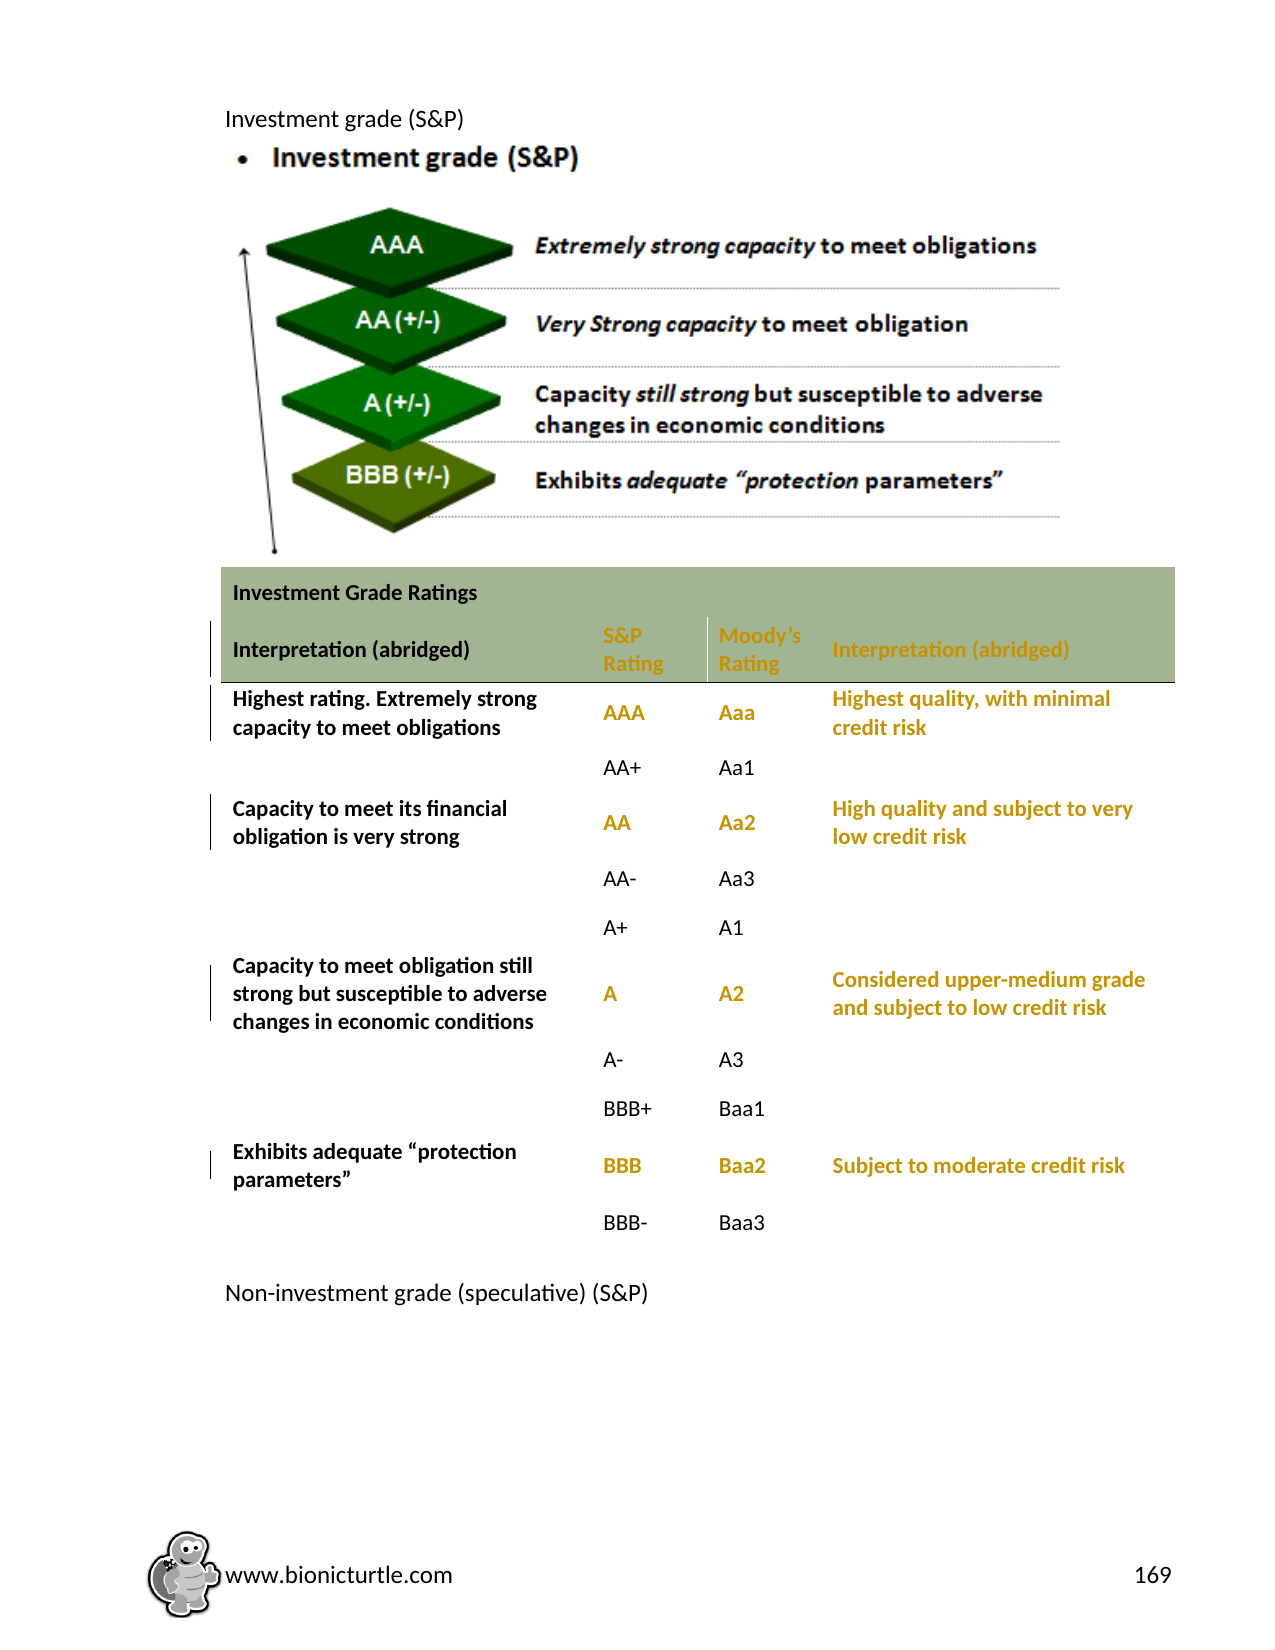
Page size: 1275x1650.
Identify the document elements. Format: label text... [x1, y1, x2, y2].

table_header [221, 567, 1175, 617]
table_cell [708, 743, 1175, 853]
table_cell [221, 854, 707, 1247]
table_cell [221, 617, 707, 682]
picture [225, 134, 1061, 567]
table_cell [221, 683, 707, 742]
text Investment grade (S&P) [225, 103, 1172, 134]
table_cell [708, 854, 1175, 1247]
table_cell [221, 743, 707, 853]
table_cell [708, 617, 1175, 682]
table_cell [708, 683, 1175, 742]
text Non-investment grade (speculative) (S&P) [225, 1277, 1172, 1308]
